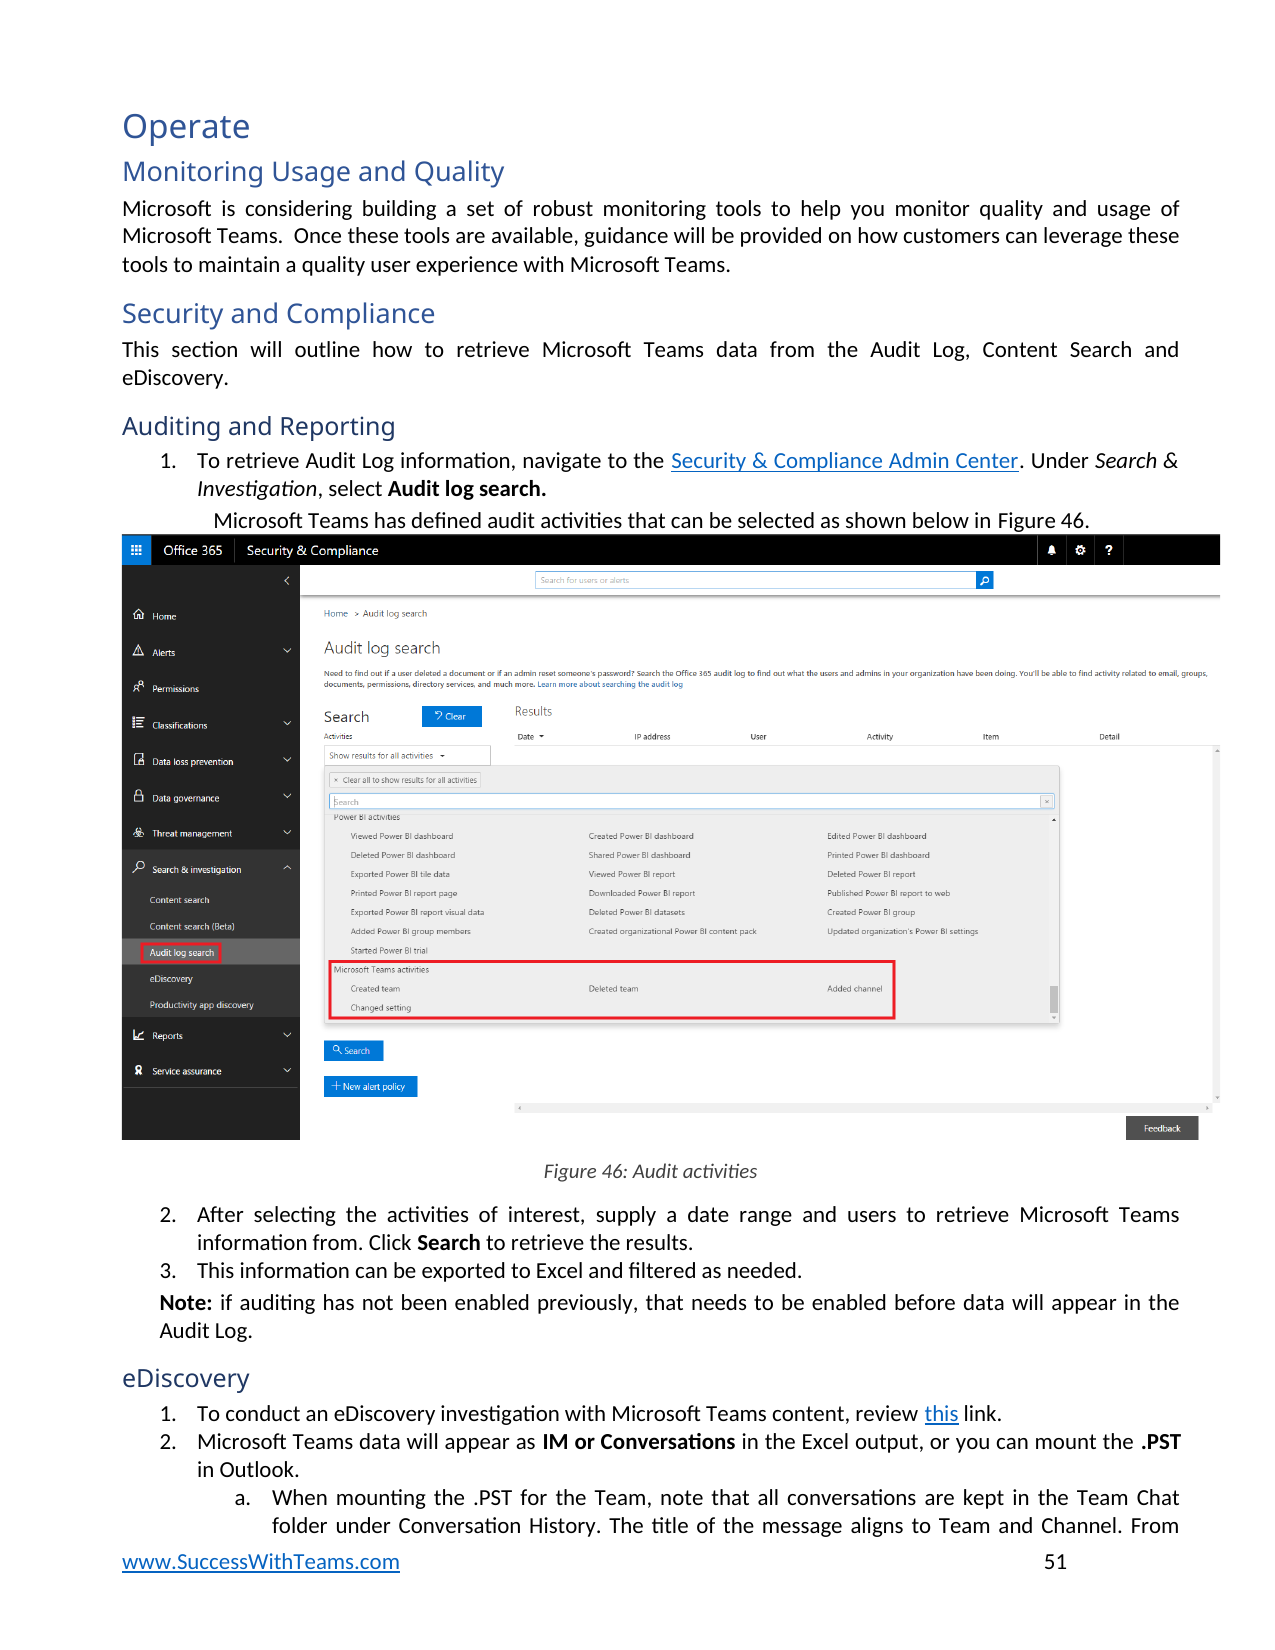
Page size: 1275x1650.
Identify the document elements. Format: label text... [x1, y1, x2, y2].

subtitle Auditing and Reporting [122, 408, 1181, 442]
list Microsoft Teams data will appear as IM or Conversations in the Excel output, or you can mount the .PST in Outlook. [159, 1427, 1181, 1483]
text Figure 46: Audit activities [122, 1158, 1181, 1183]
list This information can be exported to Excel and filtered as needed. [159, 1256, 1181, 1284]
subtitle eDiscovery [122, 1361, 1181, 1395]
picture [121, 534, 1221, 1142]
list After selecting the activities of interest, supply a date range and users to retrieve Microsoft Teams information from. Click Search to retrieve the results. [159, 1200, 1181, 1256]
subtitle Monitoring Usage and Quality [122, 153, 1181, 189]
list To retrieve Audit Log information, navigate to the Security & Compliance Admin Center. Under Search & Investigation, select Audit log search. [159, 446, 1181, 502]
text Note: if auditing has not been enabled previously, that needs to be enabled before data will appear in the Audit Log. [159, 1288, 1181, 1344]
text Microsoft Teams has defined audit activities that can be selected as shown below in Figure 46. [122, 507, 1181, 534]
list To conduct an eDiscovery investigation with Microsoft Teams content, review this link. [159, 1399, 1181, 1427]
subtitle Security and Compliance [122, 294, 1181, 331]
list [234, 1483, 1181, 1539]
text This section will outline how to retrieve Microsoft Teams data from the Audit Log, Content Search and eDiscovery. [122, 335, 1181, 391]
text Microsoft is considering building a set of robust monitoring tools to help you monitor quality and usage of Microsoft Teams. Once these tools are available, guidance will be provided on how customers can leverage these tools to maintain a quality user experience with Microsoft Teams. [122, 194, 1181, 278]
subtitle Operate [122, 103, 1181, 148]
